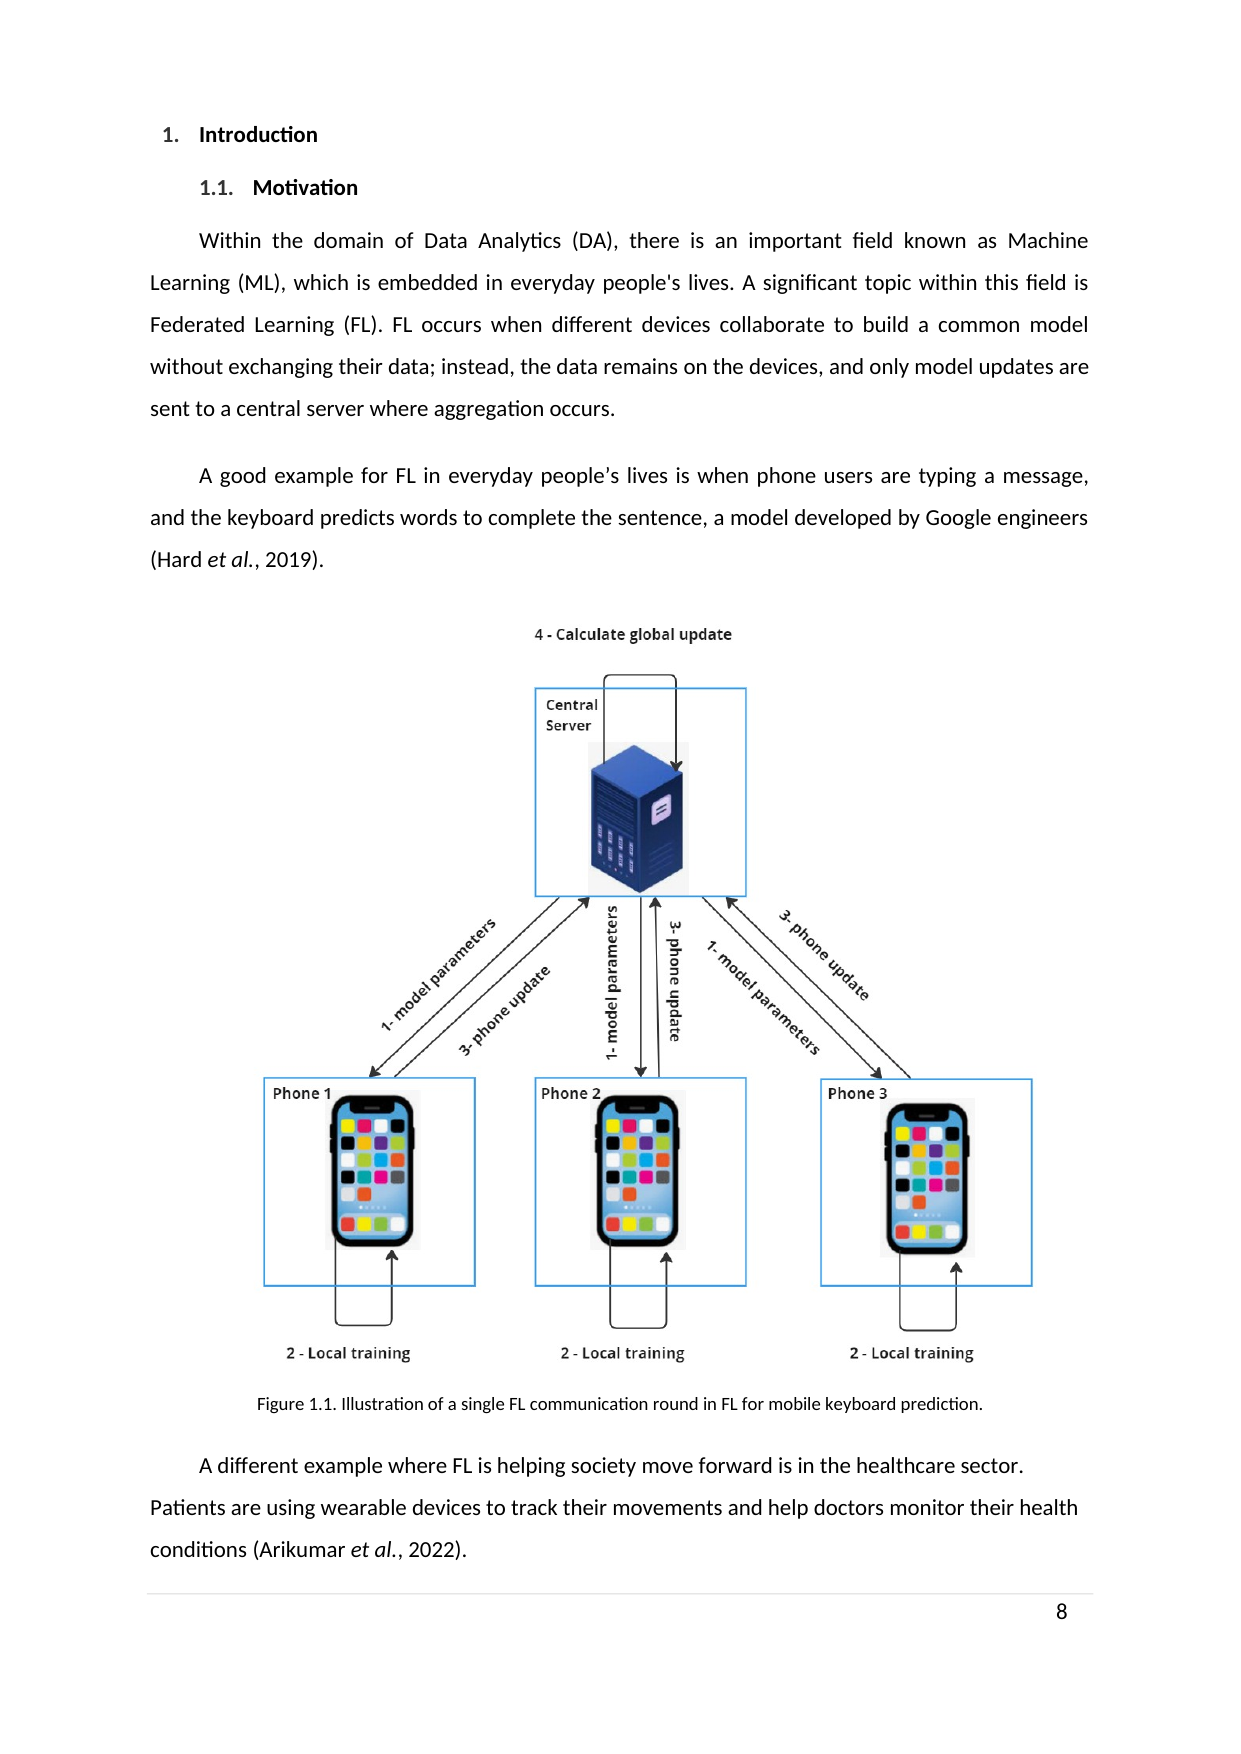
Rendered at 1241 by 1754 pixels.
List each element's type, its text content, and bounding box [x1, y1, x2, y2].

subtitle Introduction [162, 120, 1126, 148]
text A good example for FL in everyday people’s lives is when phone users are typing a message, and the keyboard predicts words to complete the sentence, a model developed by Google engineers (Hard et al., 2019). [150, 461, 1091, 573]
text A different example where FL is helping society move forward is in the healthcare sector. Patients are using wearable devices to track their movements and help doctors monitor their health conditions (Arikumar et al., 2022). [150, 1451, 1091, 1563]
subtitle Motivation [199, 173, 1126, 201]
text Within the domain of Data Analytics (DA), there is an important field known as Machine Learning (ML), which is embedded in everyday people's lives. A significant topic within this field is Federated Learning (FL). FL occurs when different devices collaborate to build a common model without exchanging their data; instead, the data remains on the devices, and only model updates are sent to a central server where aggregation occurs. [150, 226, 1091, 422]
picture [241, 611, 1049, 1381]
